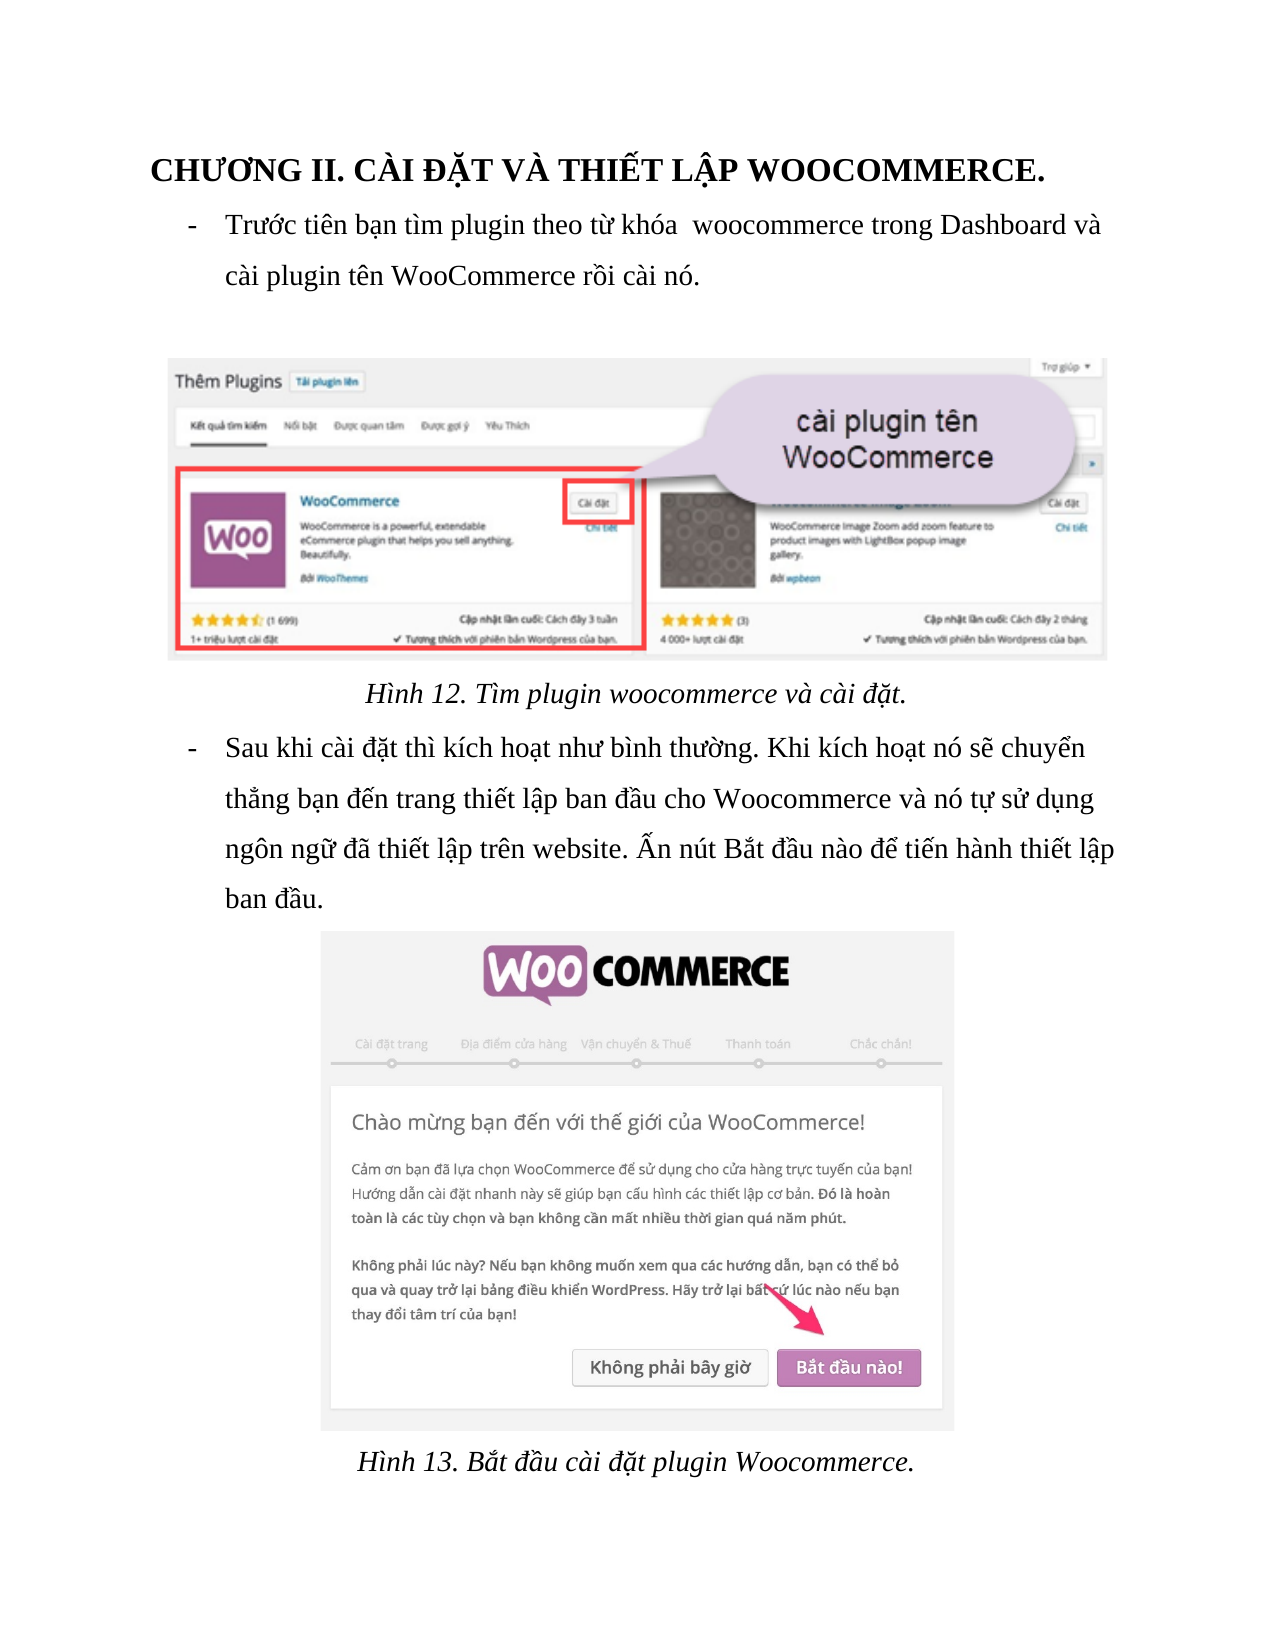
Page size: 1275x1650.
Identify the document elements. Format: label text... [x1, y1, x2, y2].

list Sau khi cài đặt thì kích hoạt như bình thường. Khi kích hoạt nó sẽ chuyển thẳng bạn đến trang thiết lập ban đầu cho Woocommerce và nó tự sử dụng ngôn ngữ đã thiết lập trên website. Ấn nút Bắt đầu nào để tiến hành thiết lập ban đầu. [187, 731, 1125, 915]
list Trước tiên bạn tìm plugin theo từ khóa woocommerce trong Dashboard và cài plugin tên WooCommerce rồi cài nó. [187, 207, 1125, 291]
text CHƯƠNG II. CÀI ĐẶT VÀ THIẾT LẬP WOOCOMMERCE. [150, 150, 1125, 188]
picture [167, 358, 1108, 663]
picture [320, 931, 955, 1431]
text Hình 12. Tìm plugin woocommerce và cài đặt. [150, 676, 1125, 710]
text Hình 13. Bắt đầu cài đặt plugin Woocommerce. [150, 1444, 1125, 1478]
